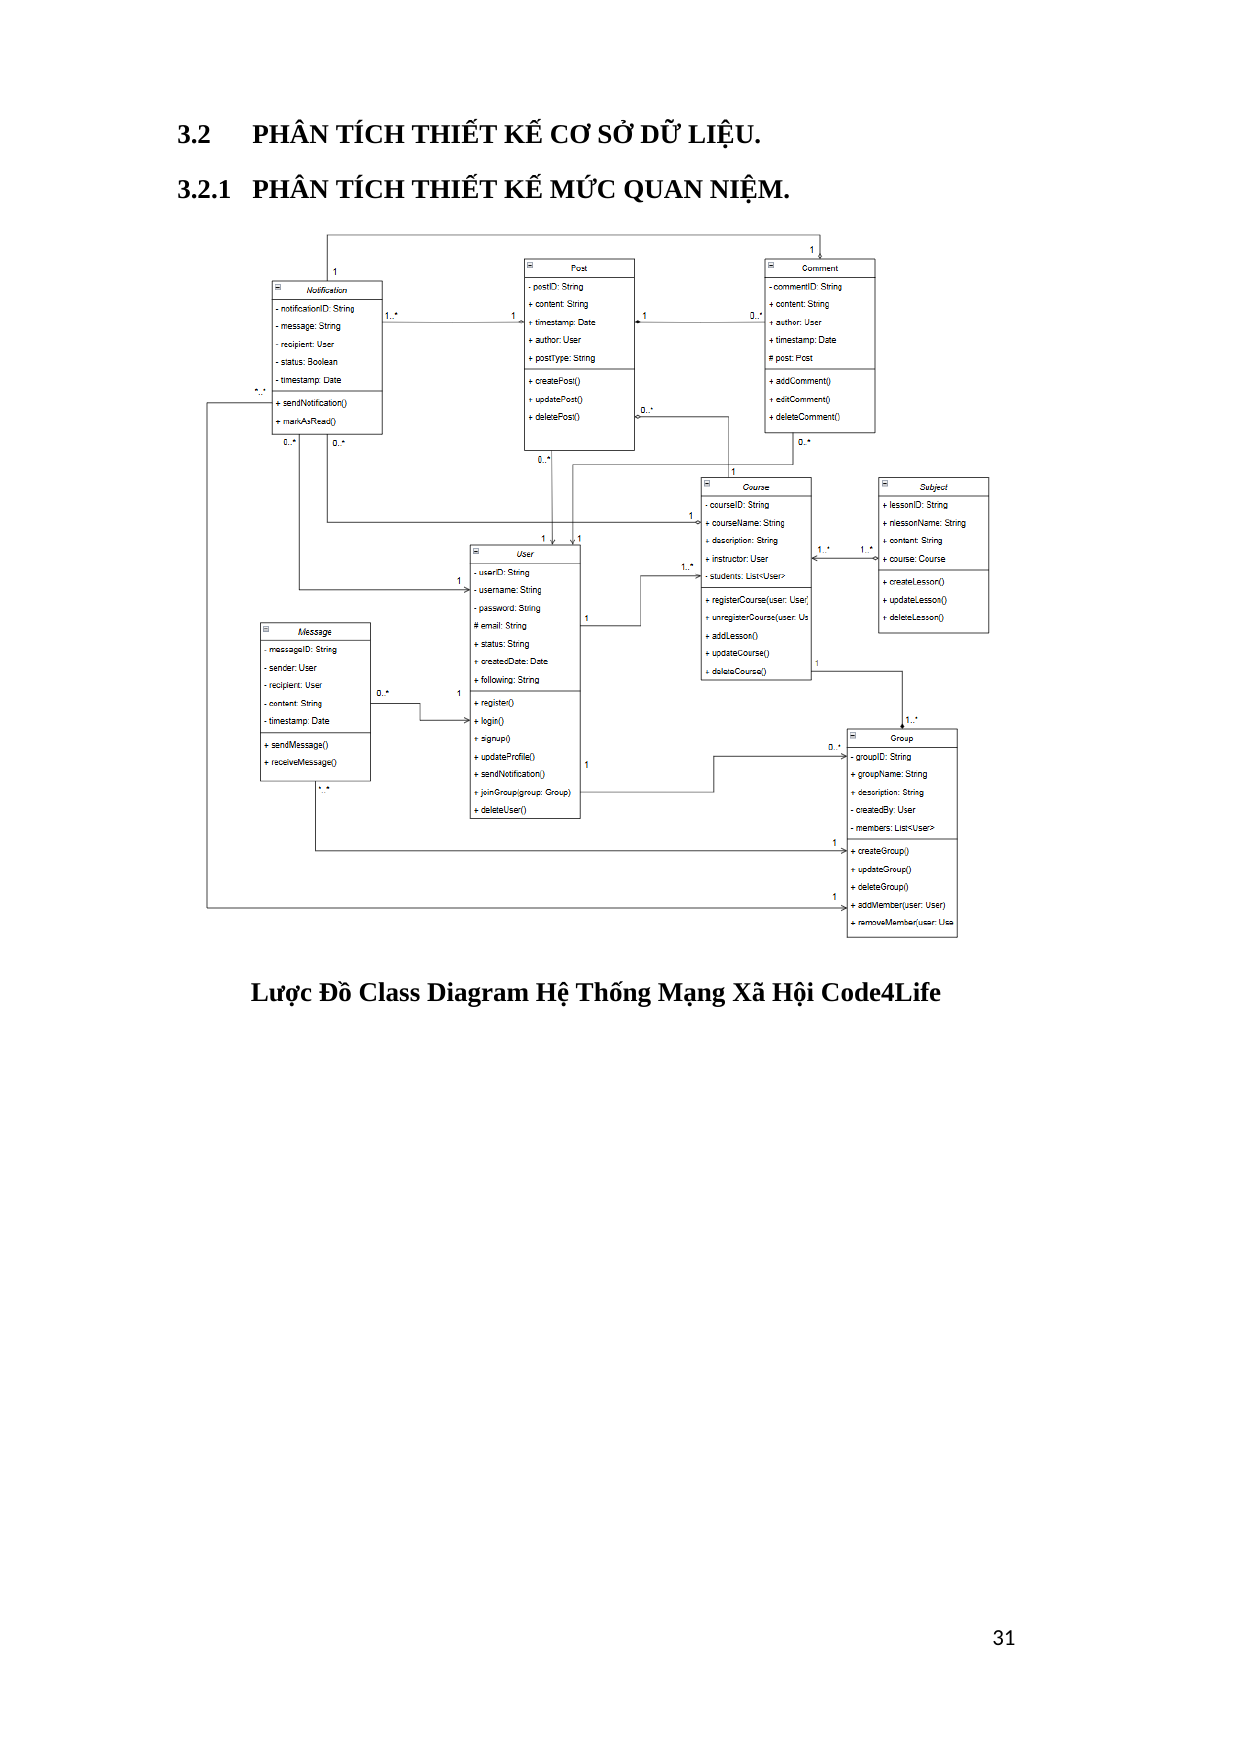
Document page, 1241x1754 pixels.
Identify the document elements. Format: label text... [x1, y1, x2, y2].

picture [177, 224, 1016, 946]
subtitle 3.2 PHÂN TÍCH THIẾT KẾ CƠ SỞ DỮ LIỆU. [177, 118, 1015, 150]
text Lược Đồ Class Diagram Hệ Thống Mạng Xã Hội Code4Life [177, 976, 1015, 1007]
subtitle 3.2.1 PHÂN TÍCH THIẾT KẾ MỨC QUAN NIỆM. [177, 173, 1015, 205]
